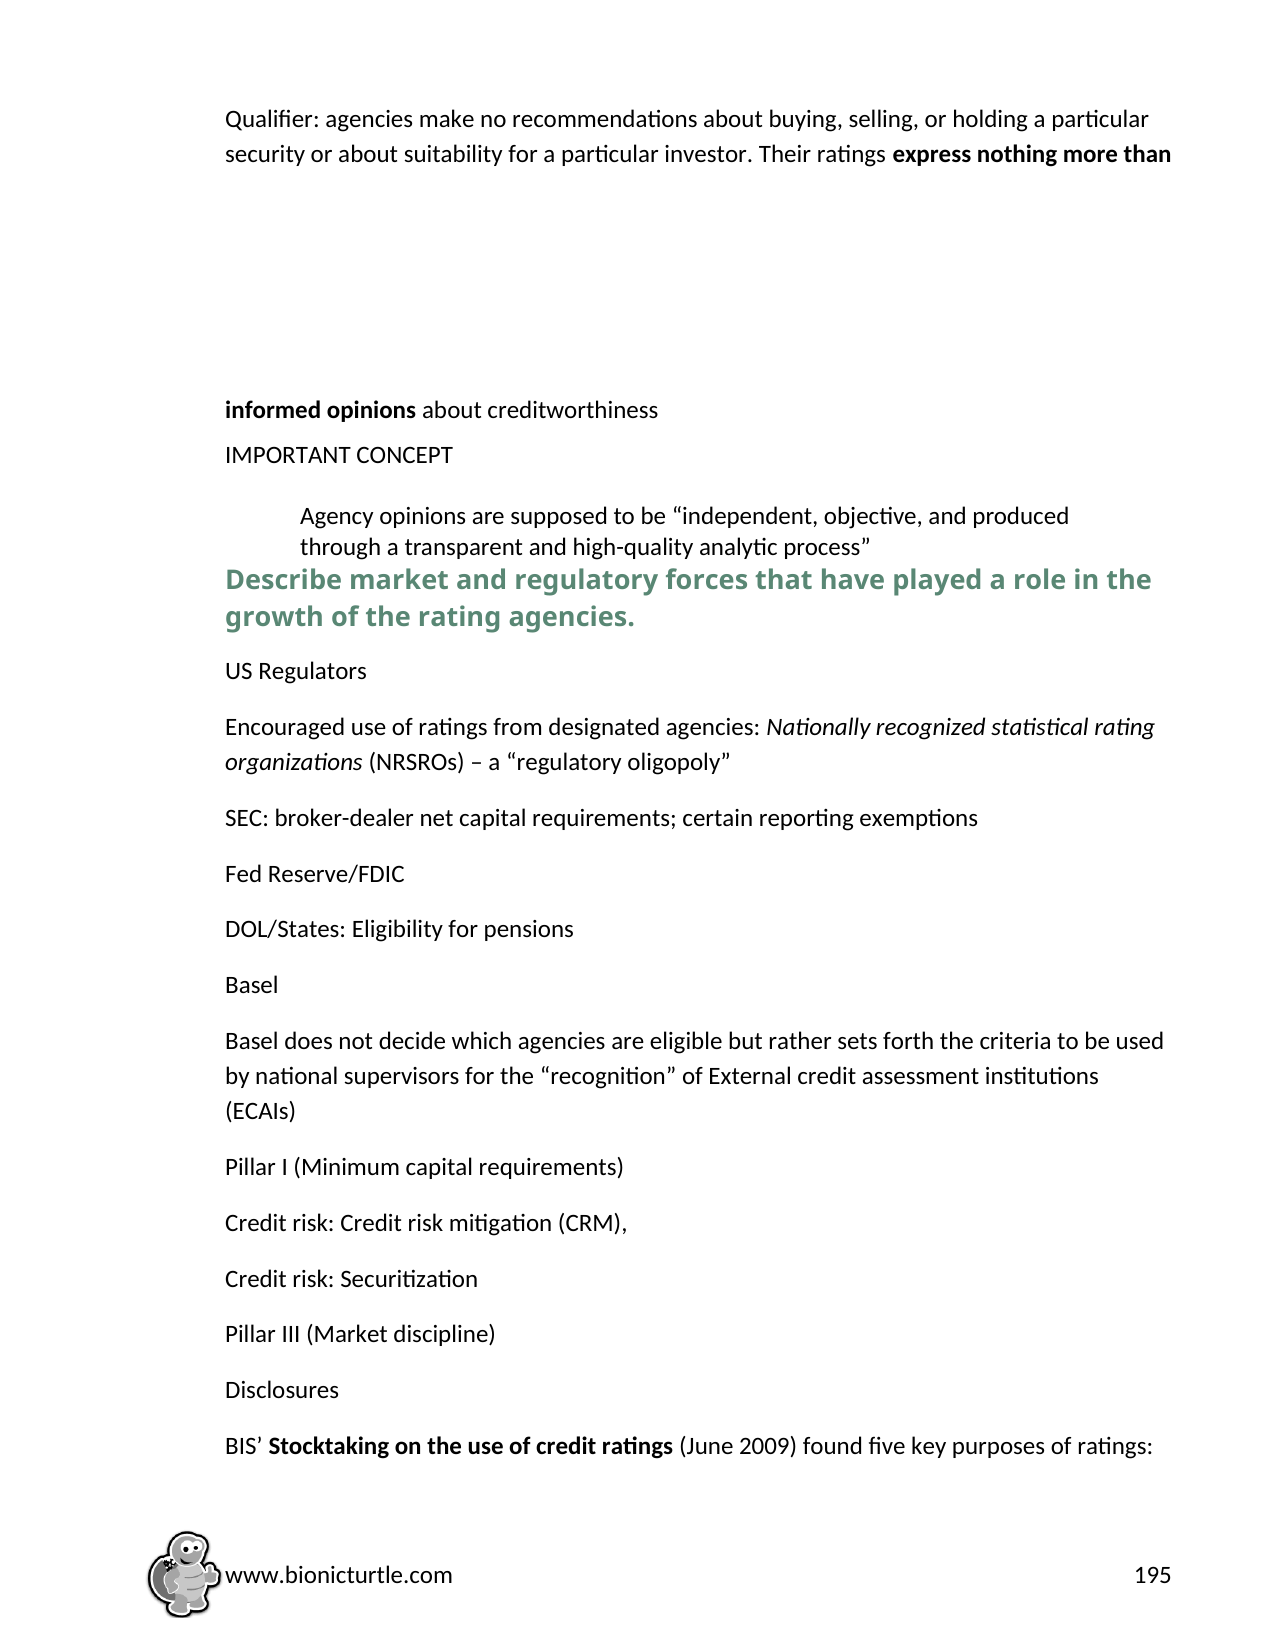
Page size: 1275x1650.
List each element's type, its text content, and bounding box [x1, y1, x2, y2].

text Credit risk: Credit risk mitigation (CRM), [225, 1207, 1172, 1237]
text Pillar I (Minimum capital requirements) [225, 1151, 1172, 1182]
text Basel does not decide which agencies are eligible but rather sets forth the criteria to be used by national supervisors for the “recognition” of External credit assessment institutions (ECAIs) [225, 1025, 1172, 1126]
text Qualifier: agencies make no recommendations about buying, selling, or holding a particular security or about suitability for a particular investor. Their ratings express nothing more than informed opinions about creditworthiness [225, 103, 1172, 425]
text Fed Reserve/FDIC [225, 858, 1172, 888]
text SEC: broker-dealer net capital requirements; certain reporting exemptions [225, 802, 1172, 832]
text DOL/States: Eligibility for pensions [225, 914, 1172, 944]
text Basel [225, 969, 1172, 1000]
text Credit risk: Securitization [225, 1263, 1172, 1293]
text Pillar III (Market discipline) [225, 1319, 1172, 1349]
text BIS’ Stocktaking on the use of credit ratings (June 2009) found five key purposes of ratings: [225, 1430, 1172, 1461]
subtitle Describe market and regulatory forces that have played a role in the growth of the rating agencies. [225, 561, 1172, 634]
text US Regulators [225, 655, 1172, 686]
text Disclosures [225, 1374, 1172, 1405]
text Encouraged use of ratings from designated agencies: Nationally recognized statistical rating organizations (NRSROs) – a “regulatory oligopoly” [225, 711, 1172, 777]
